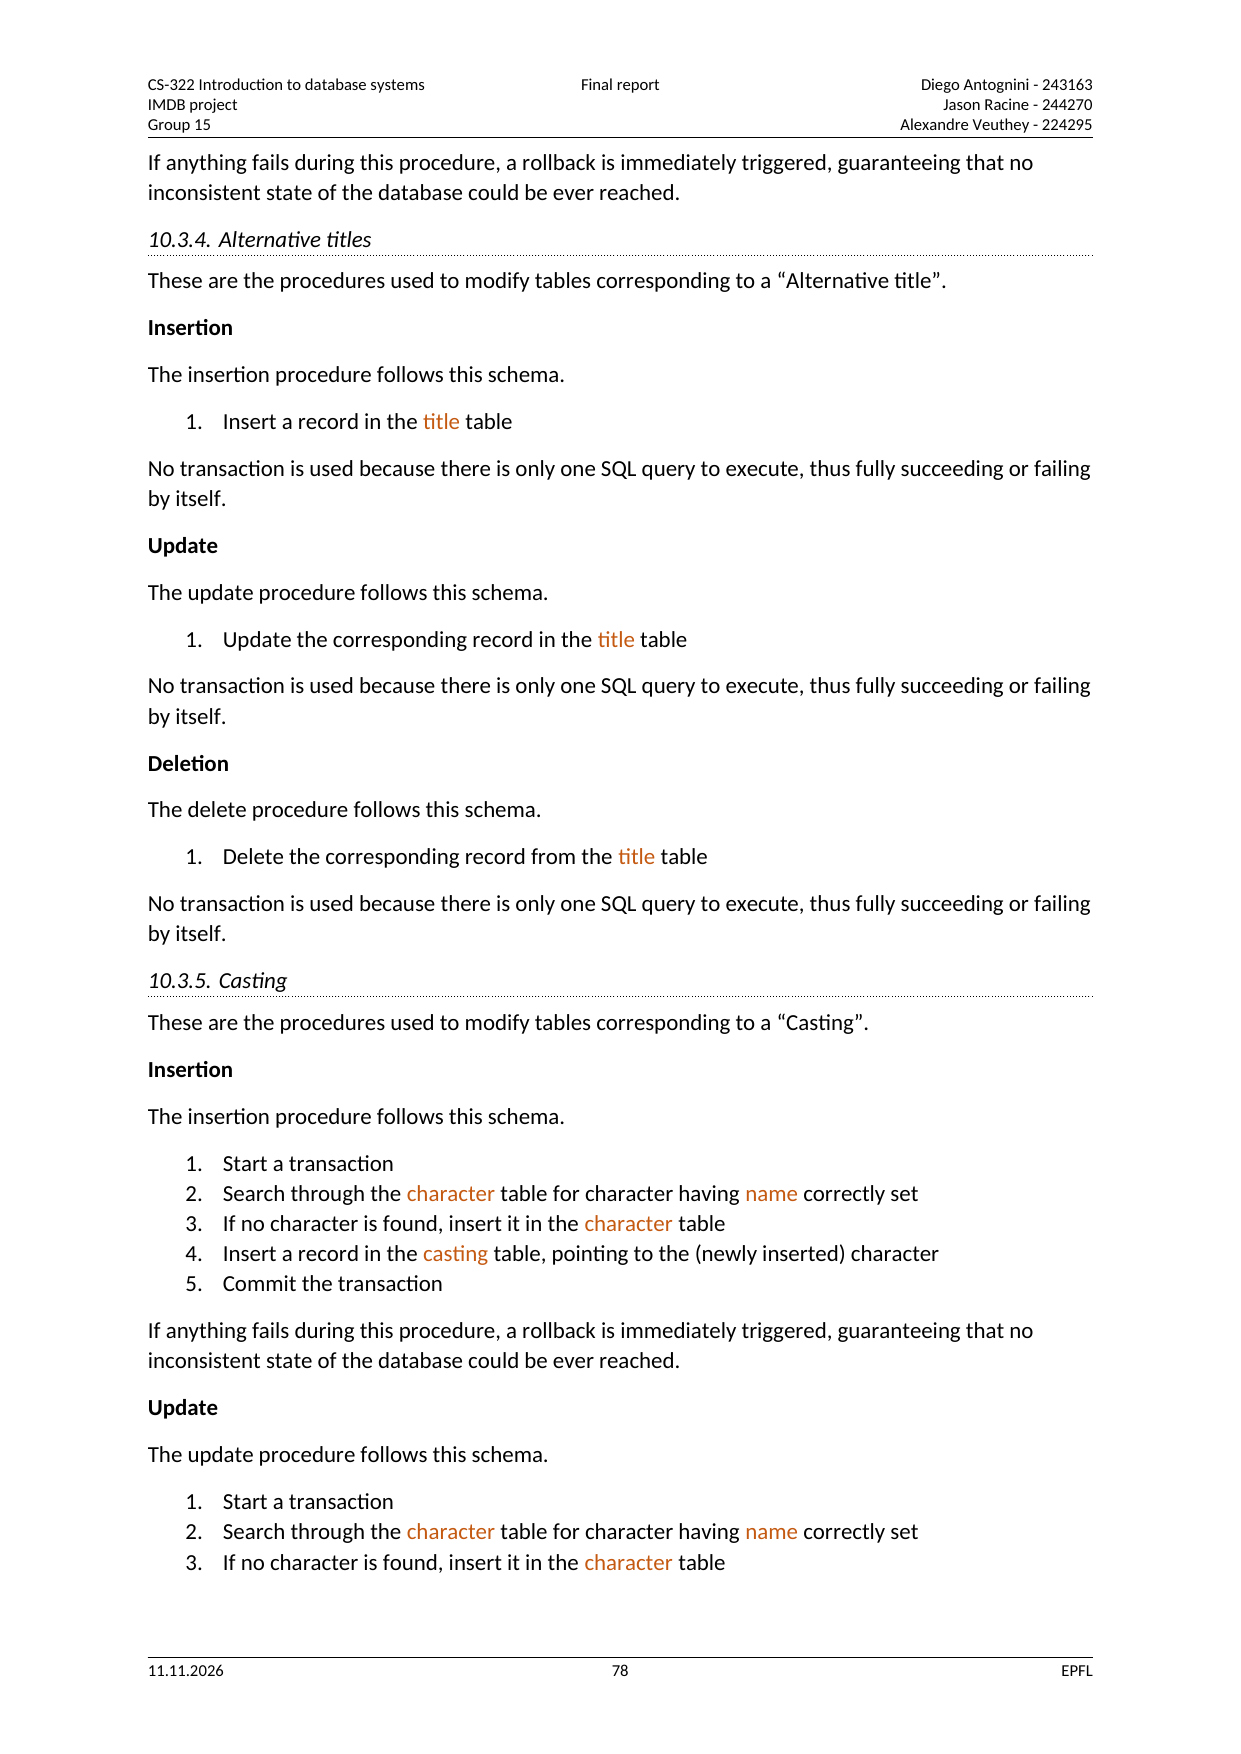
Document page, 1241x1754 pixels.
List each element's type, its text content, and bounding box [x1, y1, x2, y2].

list Update the corresponding record in the title table [185, 625, 1093, 653]
text These are the procedures used to modify tables corresponding to a “Casting”. [148, 1008, 1093, 1036]
text No transaction is used because there is only one SQL query to execute, thus fully succeeding or failing by itself. [148, 889, 1093, 947]
list Search through the character table for character having name correctly set [185, 1517, 1093, 1545]
list Insert a record in the casting table, pointing to the (newly inserted) character [185, 1239, 1093, 1267]
text The insertion procedure follows this schema. [148, 1102, 1093, 1130]
text Update [148, 531, 1093, 559]
list Start a transaction [185, 1149, 1093, 1177]
text The update procedure follows this schema. [148, 1440, 1093, 1468]
list Search through the character table for character having name correctly set [185, 1179, 1093, 1207]
list Delete the corresponding record from the title table [185, 842, 1093, 870]
subtitle Alternative titles [148, 225, 1093, 256]
list If no character is found, insert it in the character table [185, 1209, 1093, 1237]
text The delete procedure follows this schema. [148, 796, 1093, 823]
text The insertion procedure follows this schema. [148, 360, 1093, 388]
subtitle Casting [148, 966, 1093, 997]
text No transaction is used because there is only one SQL query to execute, thus fully succeeding or failing by itself. [148, 672, 1093, 730]
text Update [148, 1393, 1093, 1421]
text The update procedure follows this schema. [148, 578, 1093, 606]
list Commit the transaction [185, 1269, 1093, 1297]
text Insertion [148, 313, 1093, 341]
list If no character is found, insert it in the character table [185, 1548, 1093, 1576]
list Start a transaction [185, 1487, 1093, 1515]
list Insert a record in the title table [185, 407, 1093, 435]
text Deletion [148, 749, 1093, 777]
text No transaction is used because there is only one SQL query to execute, thus fully succeeding or failing by itself. [148, 454, 1093, 512]
text These are the procedures used to modify tables corresponding to a “Alternative title”. [148, 266, 1093, 294]
text Insertion [148, 1055, 1093, 1083]
